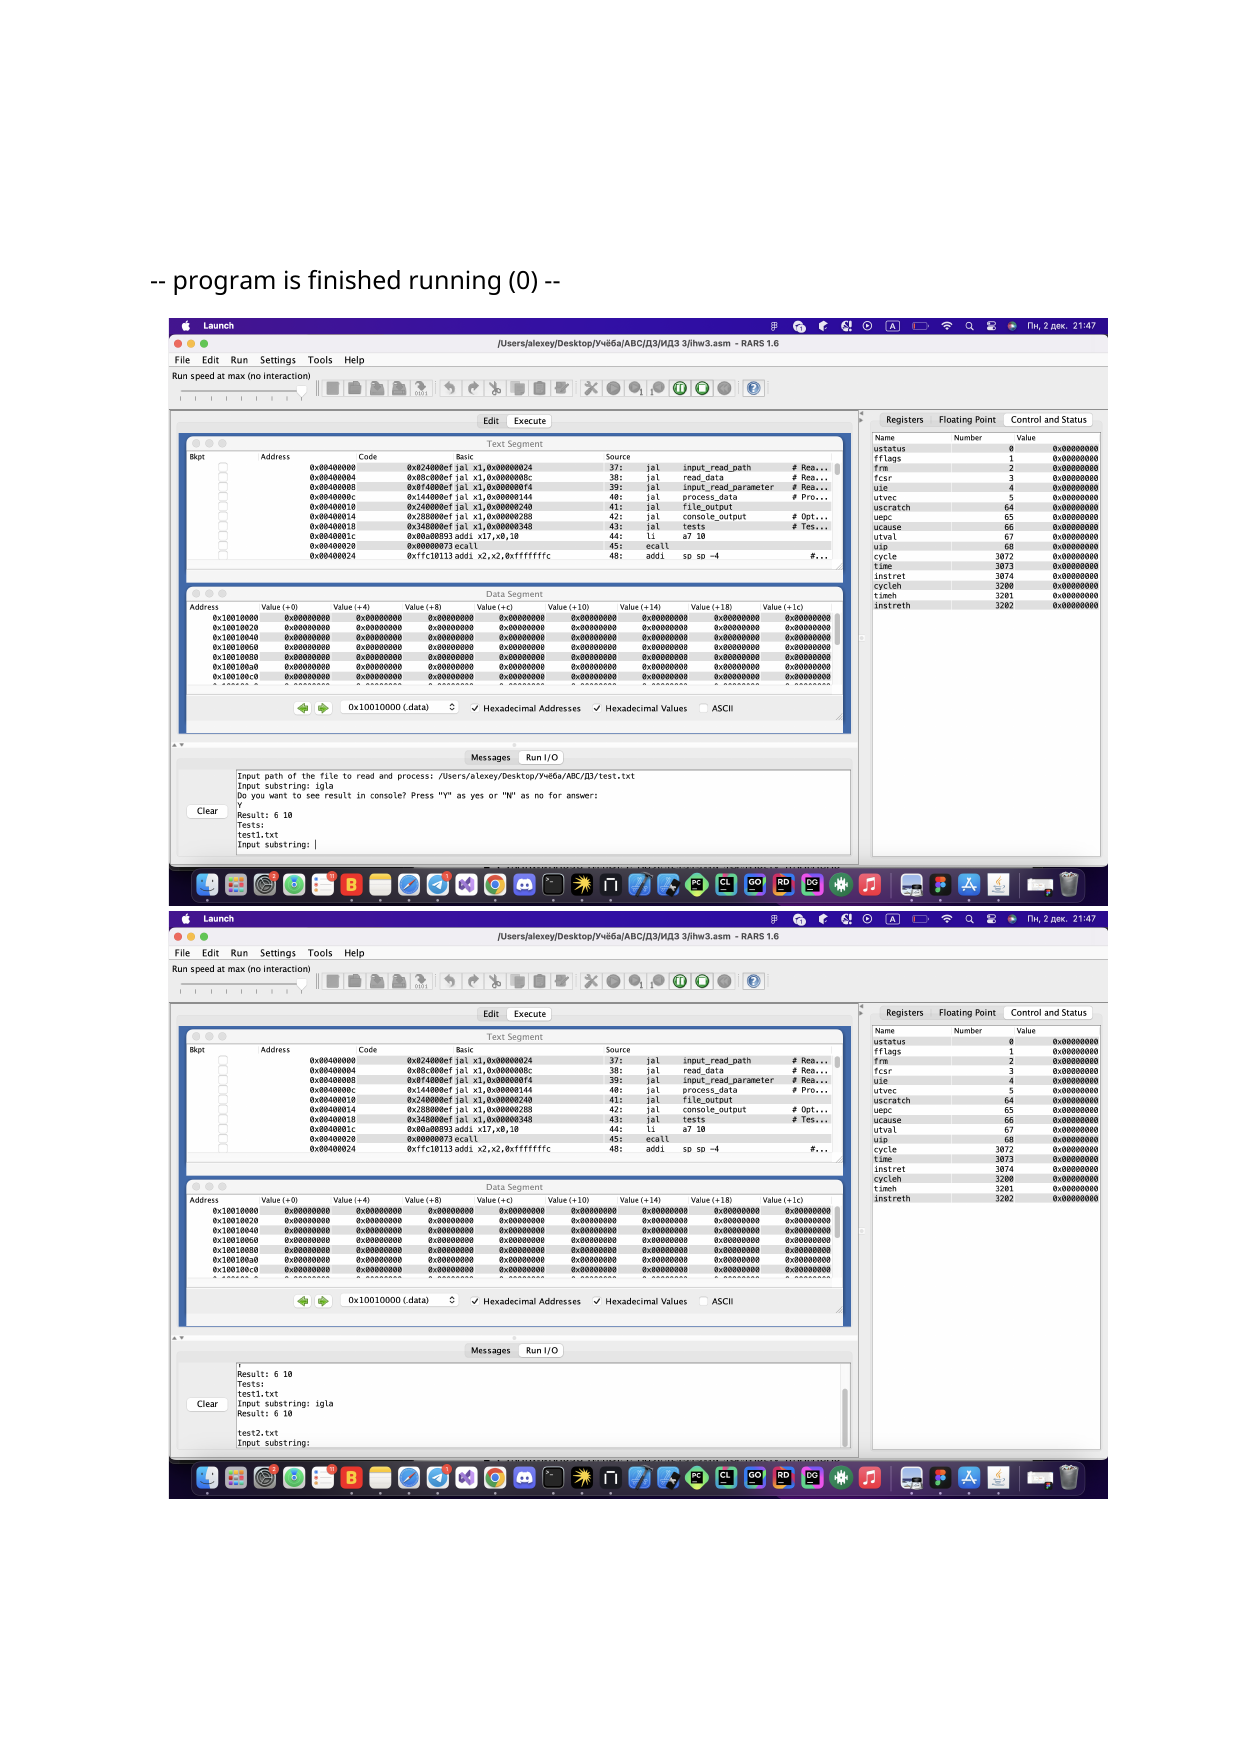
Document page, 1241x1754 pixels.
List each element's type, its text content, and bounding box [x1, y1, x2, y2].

text -- program is finished running (0) -- [150, 262, 1090, 296]
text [150, 318, 1090, 1499]
